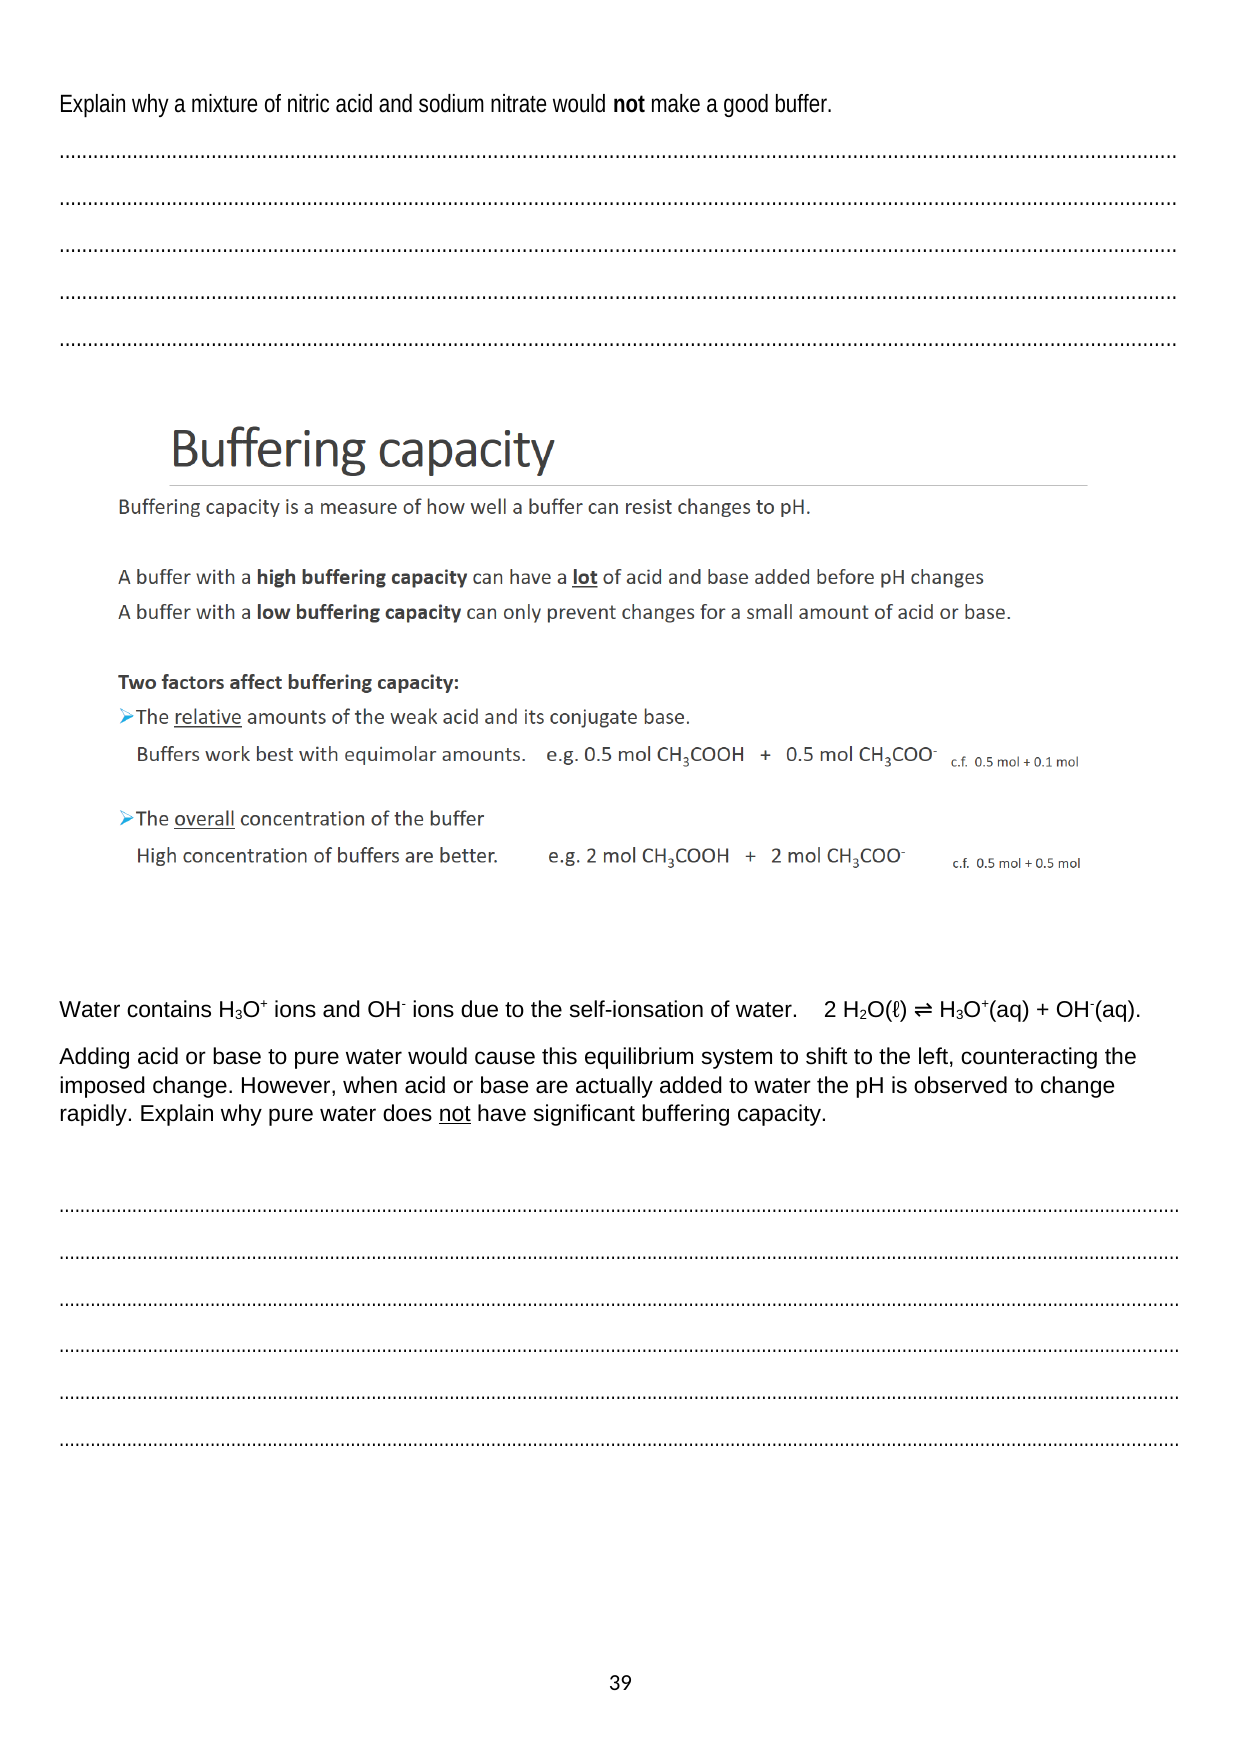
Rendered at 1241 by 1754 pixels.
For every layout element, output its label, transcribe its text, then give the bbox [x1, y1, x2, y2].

text Water contains H3O+ ions and OH- ions due to the self-ionsation of water. 2 H2O(ℓ) ⇌ H3O+(aq) + OH-(aq). [59, 993, 1181, 1024]
picture [59, 413, 1182, 887]
text Explain why a mixture of nitric acid and sodium nitrate would not make a good buffer. [59, 89, 1181, 117]
text Adding acid or base to pure water would cause this equilibrium system to shift to the left, counteracting the imposed change. However, when acid or base are actually added to water the pH is observed to change rapidly. Explain why pure water does not have significant buffering capacity. [59, 1043, 1181, 1126]
